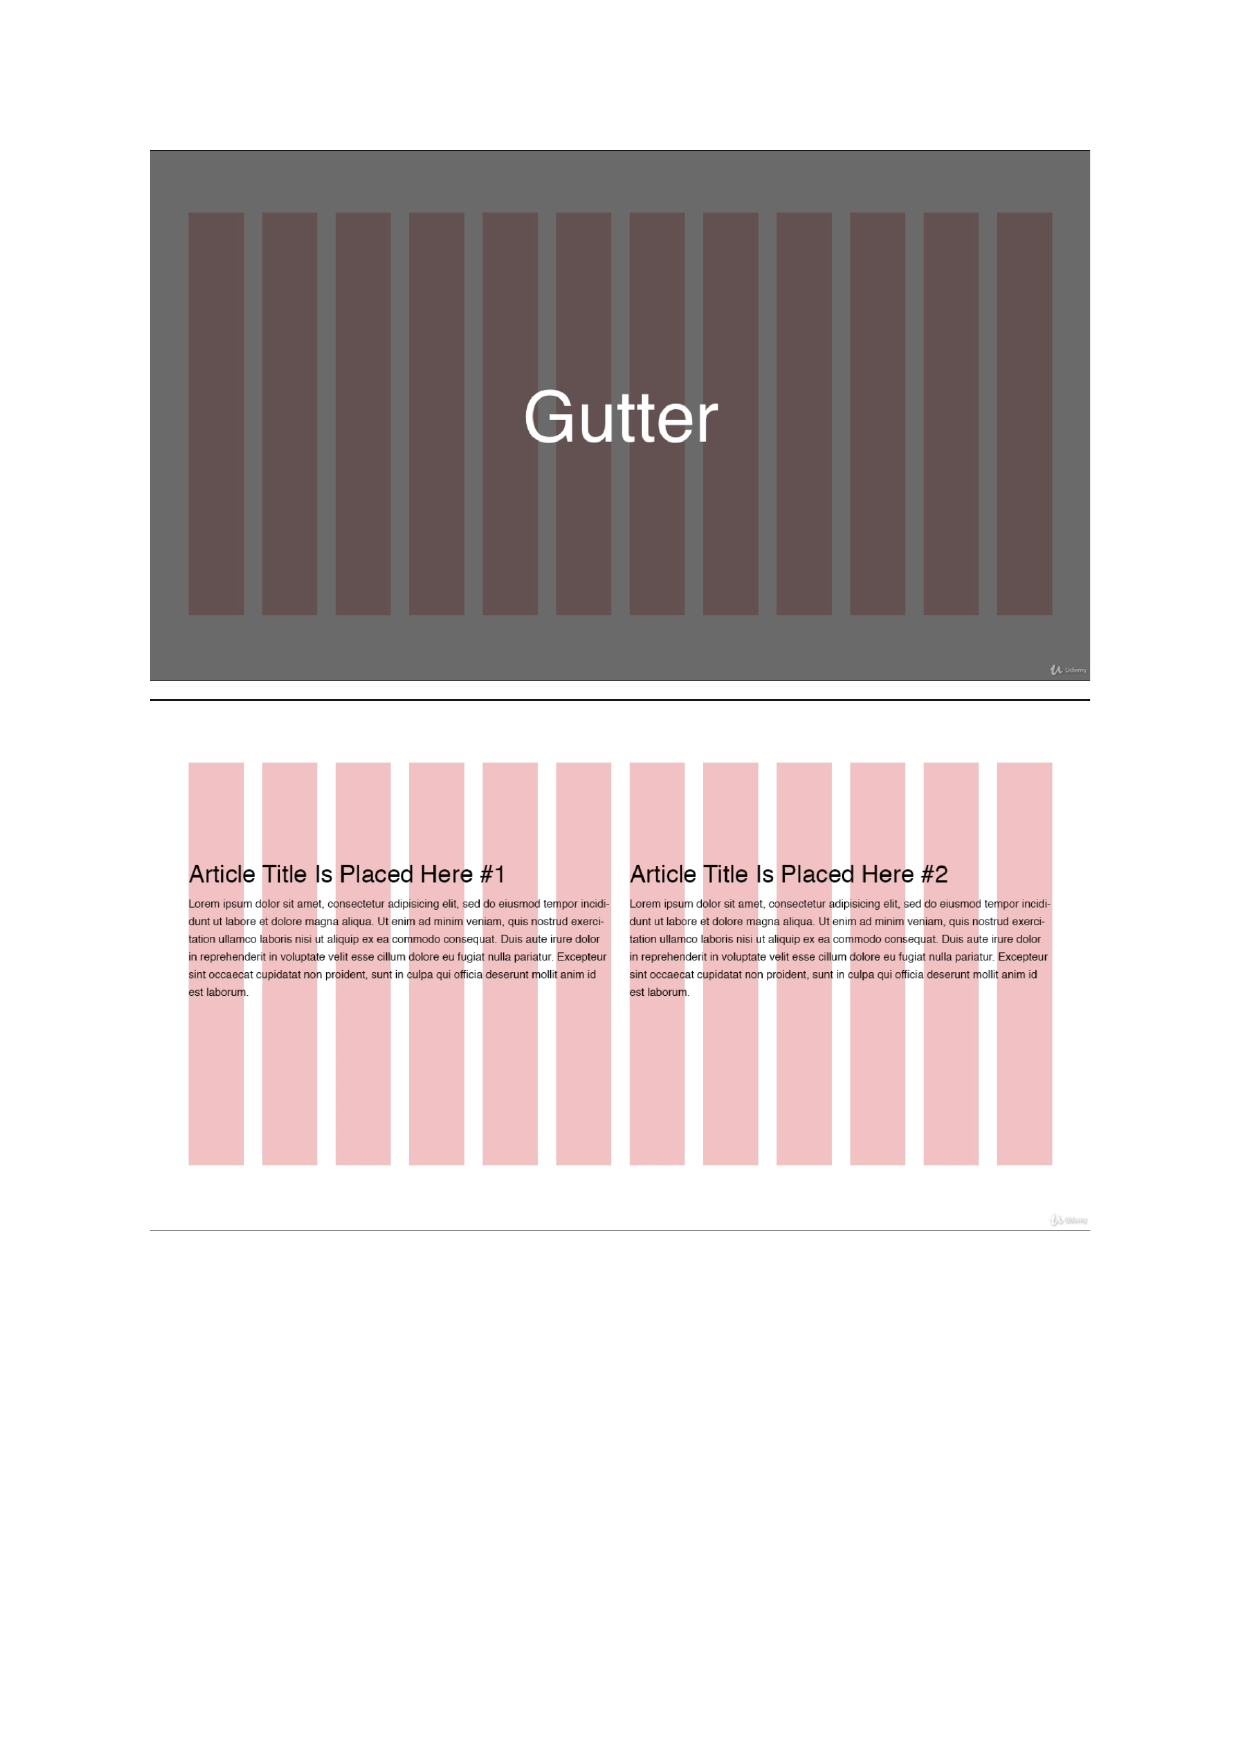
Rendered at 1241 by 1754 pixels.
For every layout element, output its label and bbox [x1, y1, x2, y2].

picture [150, 150, 1091, 681]
picture [150, 699, 1091, 1231]
